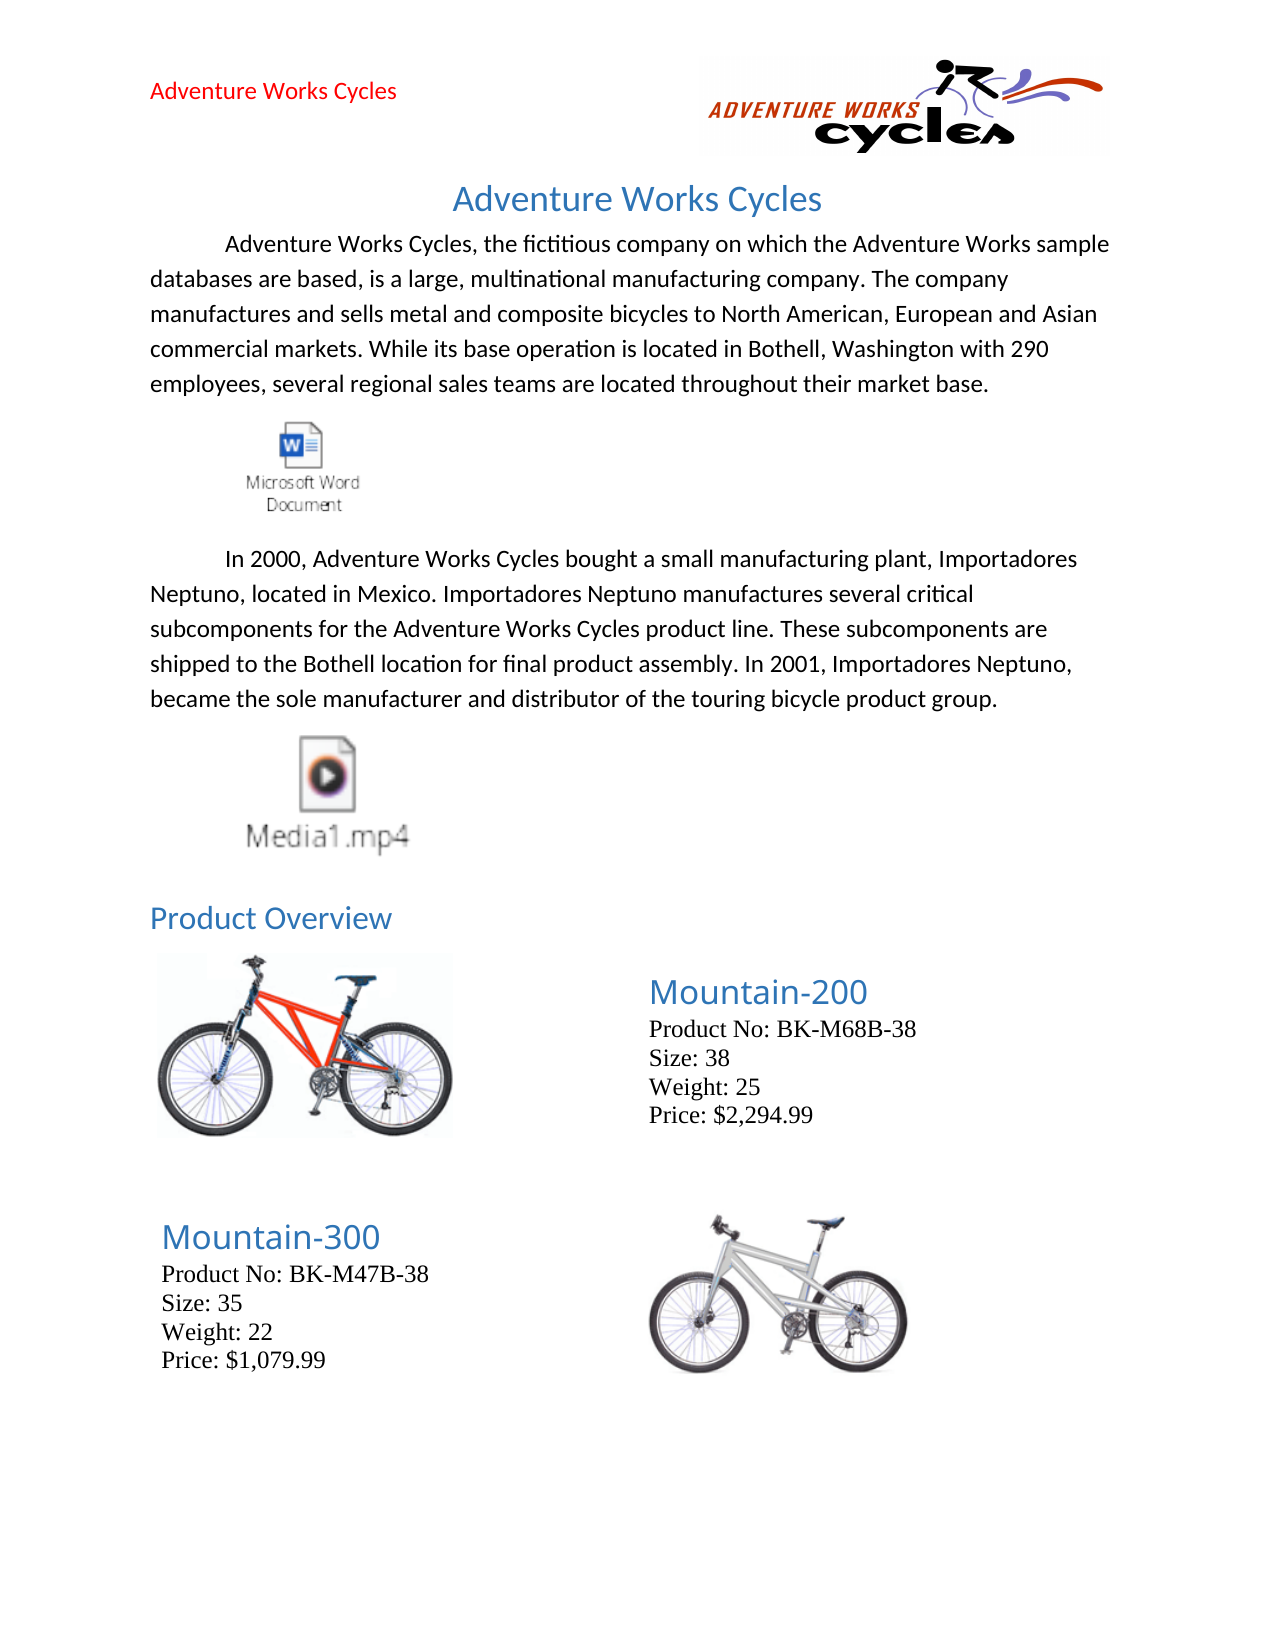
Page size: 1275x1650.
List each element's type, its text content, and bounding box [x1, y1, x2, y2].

table_header Mountain-200 Product No: BK-M68B-38 Size: 38 Weight: 25 Price: $2,294.99 [638, 944, 1125, 1189]
subtitle Product Overview [150, 897, 1125, 938]
picture [637, 1205, 919, 1381]
subtitle Adventure Works Cycles [150, 175, 1125, 221]
table_header [150, 944, 637, 1189]
text Adventure Works Cycles, the fictitious company on which the Adventure Works sample databases are based, is a large, multinational manufacturing company. The company manufactures and sells metal and composite bicycles to North American, European and Asian commercial markets. While its base operation is located in Bothell, Washington with 290 employees, several regional sales teams are located throughout their market base. [150, 228, 1125, 398]
table_cell Mountain-300 Product No: BK-M47B-38 Size: 35 Weight: 22 Price: $1,079.99 [150, 1189, 637, 1451]
table_cell [638, 1189, 1125, 1451]
text In 2000, Adventure Works Cycles bought a small manufacturing plant, Importadores Neptuno, located in Mexico. Importadores Neptuno manufactures several critical subcomponents for the Adventure Works Cycles product line. These subcomponents are shipped to the Bothell location for final product assembly. In 2001, Importadores Neptuno, became the sole manufacturer and distributor of the touring bicycle product group. [150, 543, 1125, 713]
picture [698, 56, 1111, 156]
picture [156, 953, 453, 1138]
